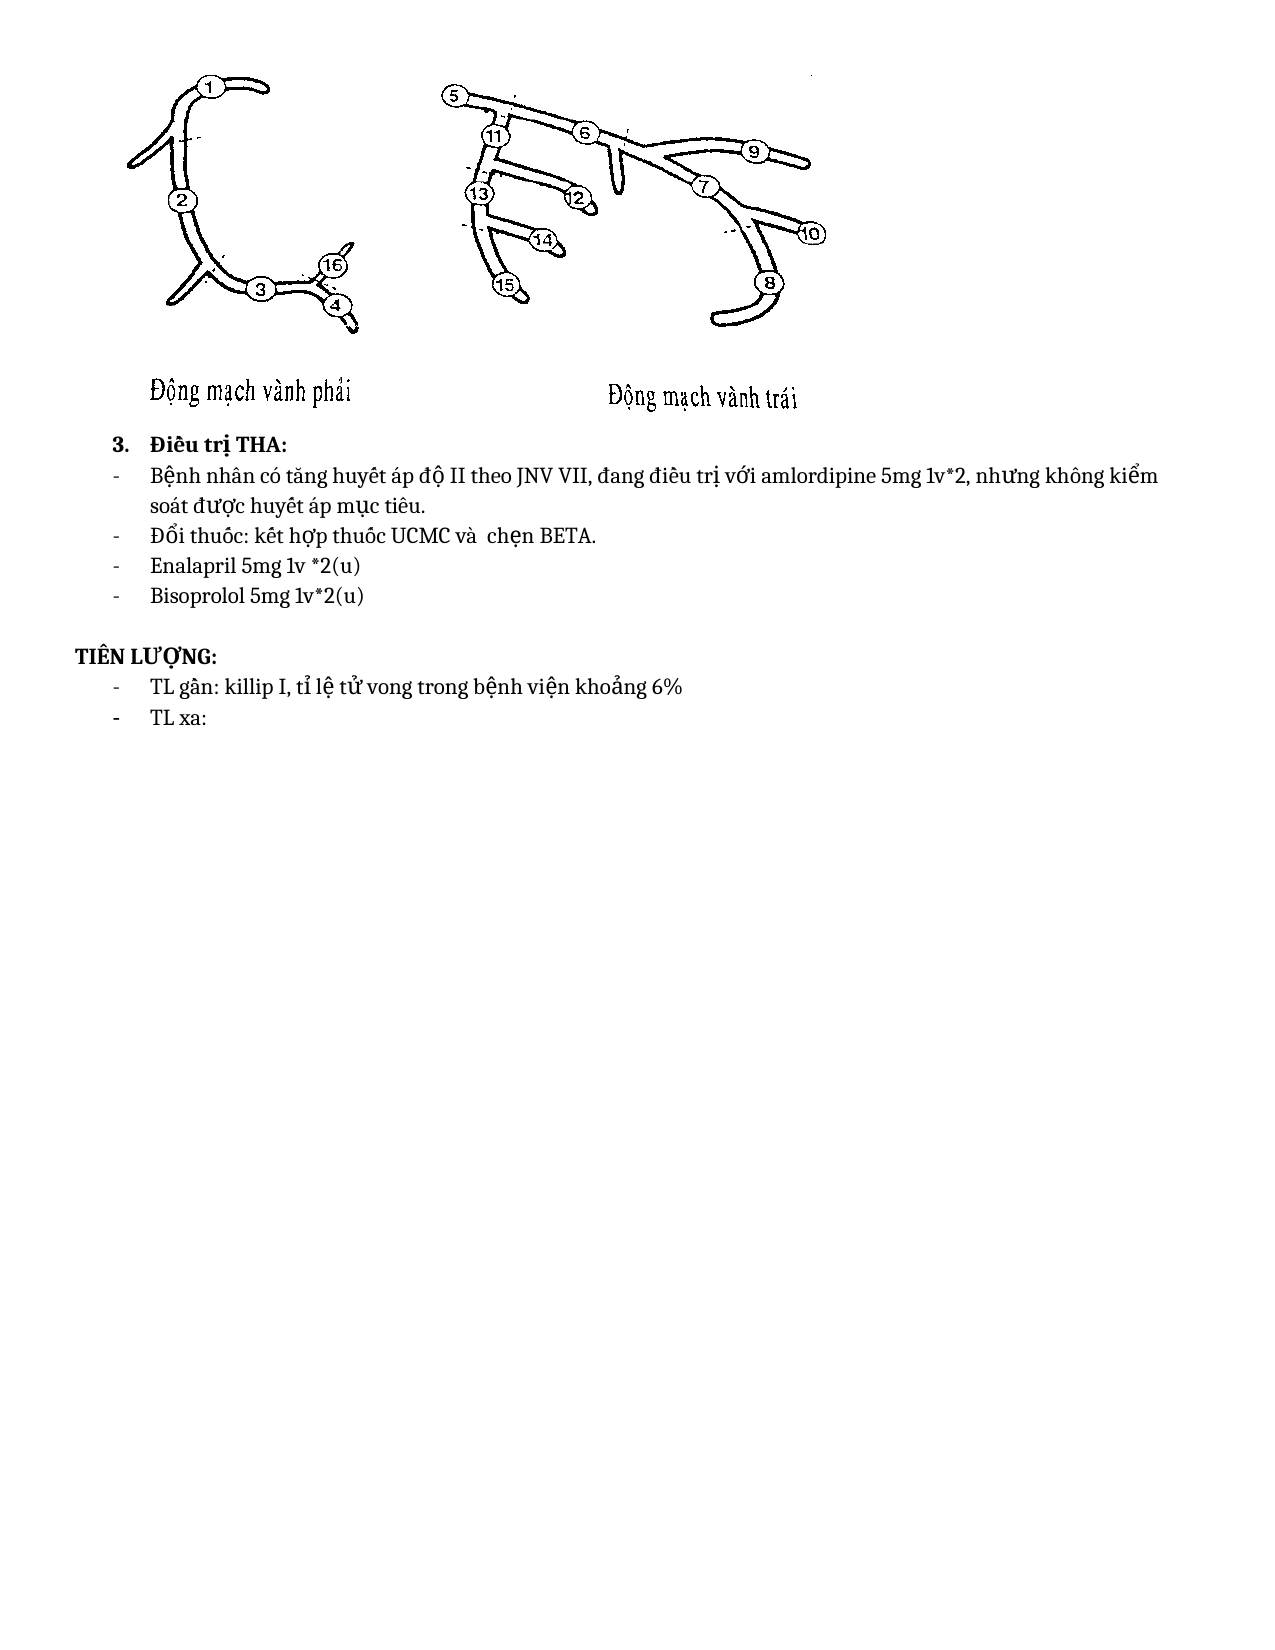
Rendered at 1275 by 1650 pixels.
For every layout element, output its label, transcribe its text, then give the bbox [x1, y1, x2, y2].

text TIÊN LƯỢNG: [75, 644, 1200, 670]
list Điều trị THA: [112, 432, 1200, 459]
list TL gần: killip I, tỉ lệ tử vong trong bệnh viện khoảng 6% [112, 674, 1200, 700]
list Đổi thuốc: kết hợp thuốc UCMC và chẹn BETA. [112, 523, 1200, 549]
list Bisoprolol 5mg 1v*2(u) [112, 583, 1200, 610]
list Enalapril 5mg 1v *2(u) [112, 553, 1200, 579]
list Bệnh nhân có tăng huyết áp độ II theo JNV VII, đang điều trị với amlordipine 5mg 1v*2, nhưng không kiểm soát được huyết áp mục tiêu. [112, 462, 1200, 519]
list TL xa: [112, 704, 1200, 731]
